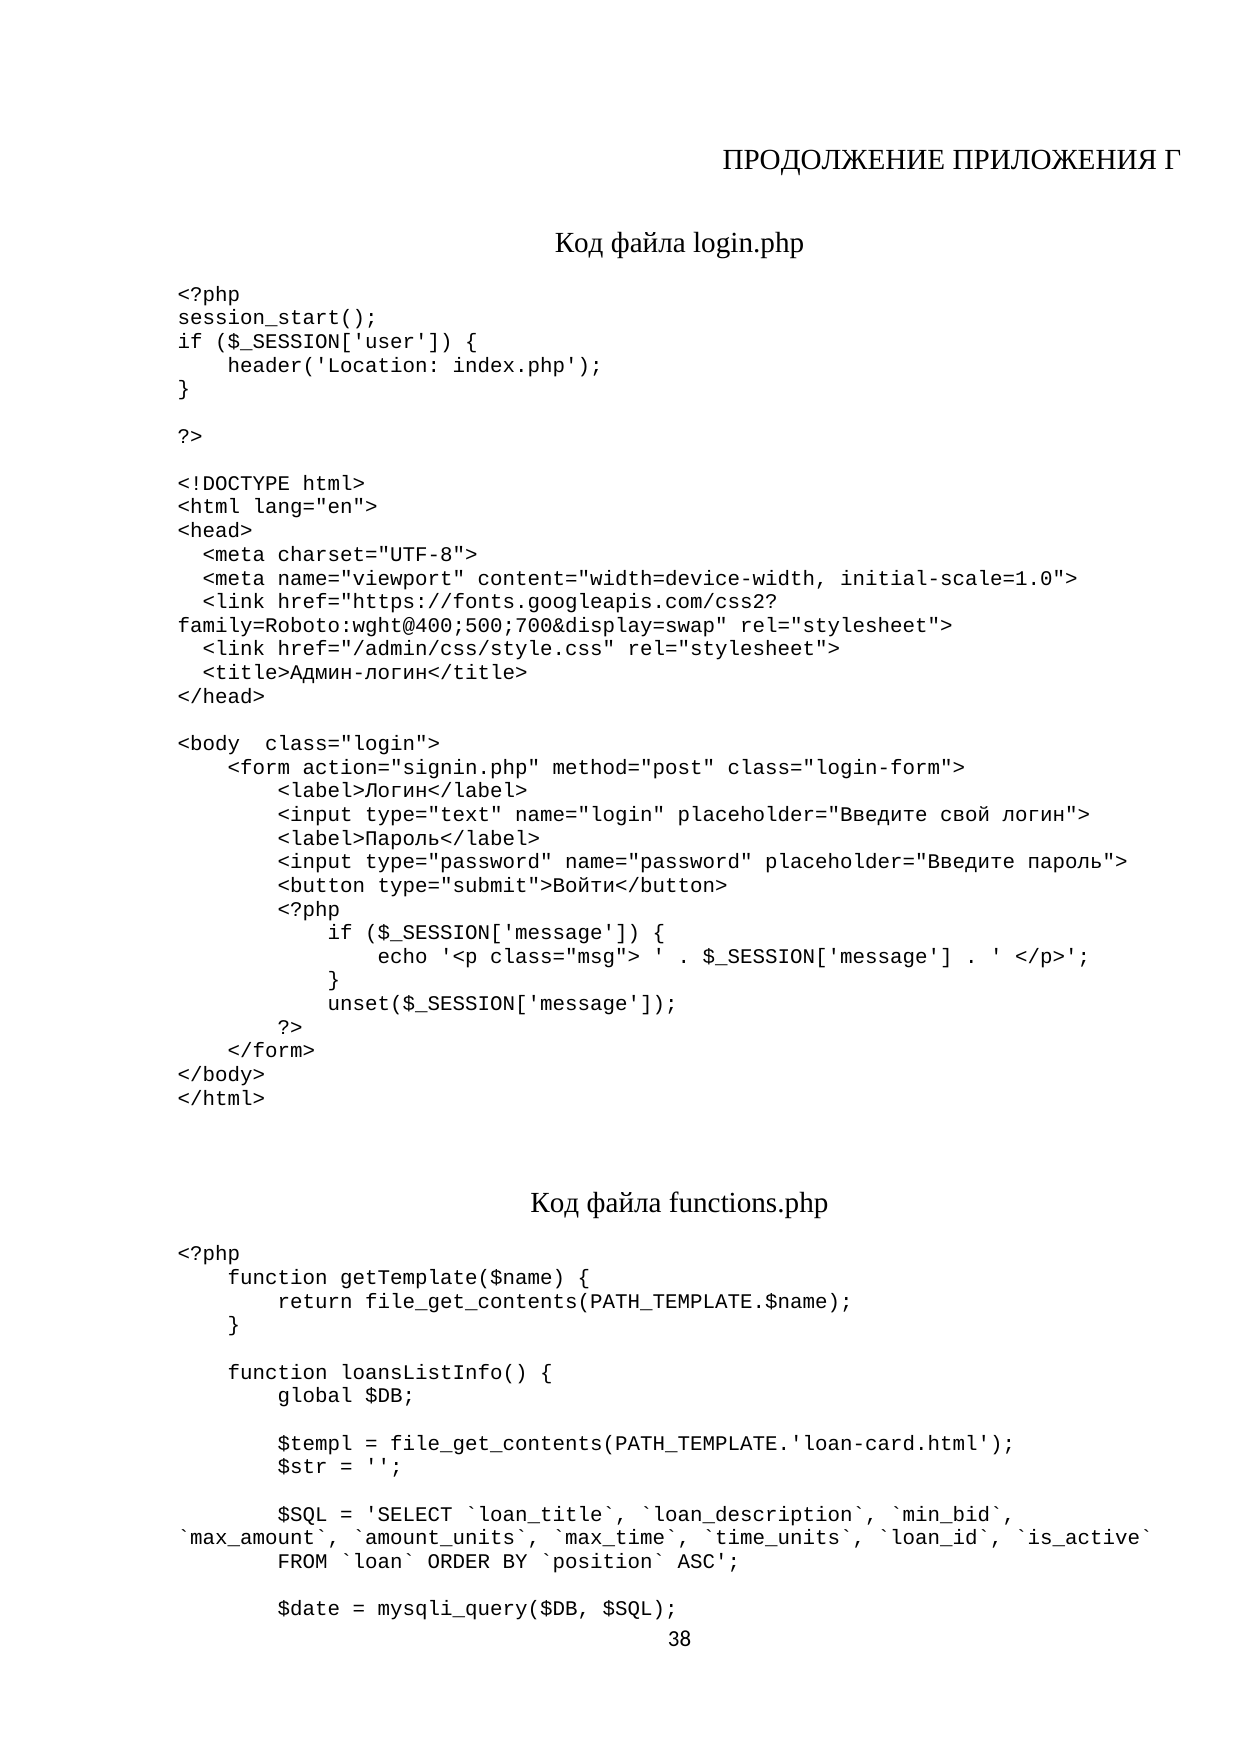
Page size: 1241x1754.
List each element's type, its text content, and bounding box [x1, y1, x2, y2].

text if ($_SESSION['message']) { [177, 922, 1181, 946]
text </html> [177, 1088, 1181, 1111]
text <!DOCTYPE html> [177, 473, 1181, 497]
text <html lang="en"> [177, 497, 1181, 520]
text <head> [177, 520, 1181, 544]
text <meta name="viewport" content="width=device-width, initial-scale=1.0"> [177, 567, 1181, 591]
text </body> [177, 1064, 1181, 1088]
text $SQL = 'SELECT `loan_title`, `loan_description`, `min_bid`, `max_amount`, `amount_units`, `max_time`, `time_units`, `loan_id`, `is_active` [177, 1503, 1181, 1551]
text if ($_SESSION['user']) { [177, 331, 1181, 355]
text global $DB; [177, 1385, 1181, 1409]
text FROM `loan` ORDER BY `position` ASC'; [177, 1551, 1181, 1574]
text </head> [177, 686, 1181, 709]
text } [177, 1314, 1181, 1338]
text header('Location: index.php'); [177, 355, 1181, 378]
text <input type="text" name="login" placeholder="Введите свой логин"> [177, 804, 1181, 828]
text return file_get_contents(PATH_TEMPLATE.$name); [177, 1291, 1181, 1314]
text function getTemplate($name) { [177, 1267, 1181, 1291]
text unset($_SESSION['message']); [177, 993, 1181, 1017]
text $templ = file_get_contents(PATH_TEMPLATE.'loan-card.html'); [177, 1433, 1181, 1456]
text <?php [177, 898, 1181, 922]
text ?> [177, 426, 1181, 449]
text echo '<p class="msg"> ' . $_SESSION['message'] . ' </p>'; [177, 946, 1181, 969]
text Код файла functions.php [177, 1182, 1181, 1220]
text <title>Админ-логин</title> [177, 662, 1181, 686]
text <input type="password" name="password" placeholder="Введите пароль"> [177, 851, 1181, 875]
text ?> [177, 1017, 1181, 1040]
text <link href="https://fonts.googleapis.com/css2?family=Roboto:wght@400;500;700&display=swap" rel="stylesheet"> [177, 591, 1181, 638]
text $str = ''; [177, 1456, 1181, 1480]
text Код файла login.php [177, 223, 1181, 260]
text <?php [177, 1243, 1181, 1267]
text <body class="login"> [177, 733, 1181, 757]
text session_start(); [177, 307, 1181, 331]
text </form> [177, 1040, 1181, 1064]
text <label>Логин</label> [177, 780, 1181, 804]
text <button type="submit">Войти</button> [177, 875, 1181, 898]
text <link href="/admin/css/style.css" rel="stylesheet"> [177, 638, 1181, 662]
text <form action="signin.php" method="post" class="login-form"> [177, 757, 1181, 780]
text $date = mysqli_query($DB, $SQL); [177, 1598, 1181, 1622]
text } [177, 969, 1181, 993]
text ПРОДОЛЖЕНИЕ ПРИЛОЖЕНИЯ Г [177, 142, 1181, 175]
text function loansListInfo() { [177, 1362, 1181, 1385]
text <?php [177, 284, 1181, 307]
text <meta charset="UTF-8"> [177, 544, 1181, 567]
text <label>Пароль</label> [177, 828, 1181, 851]
text } [177, 378, 1181, 402]
